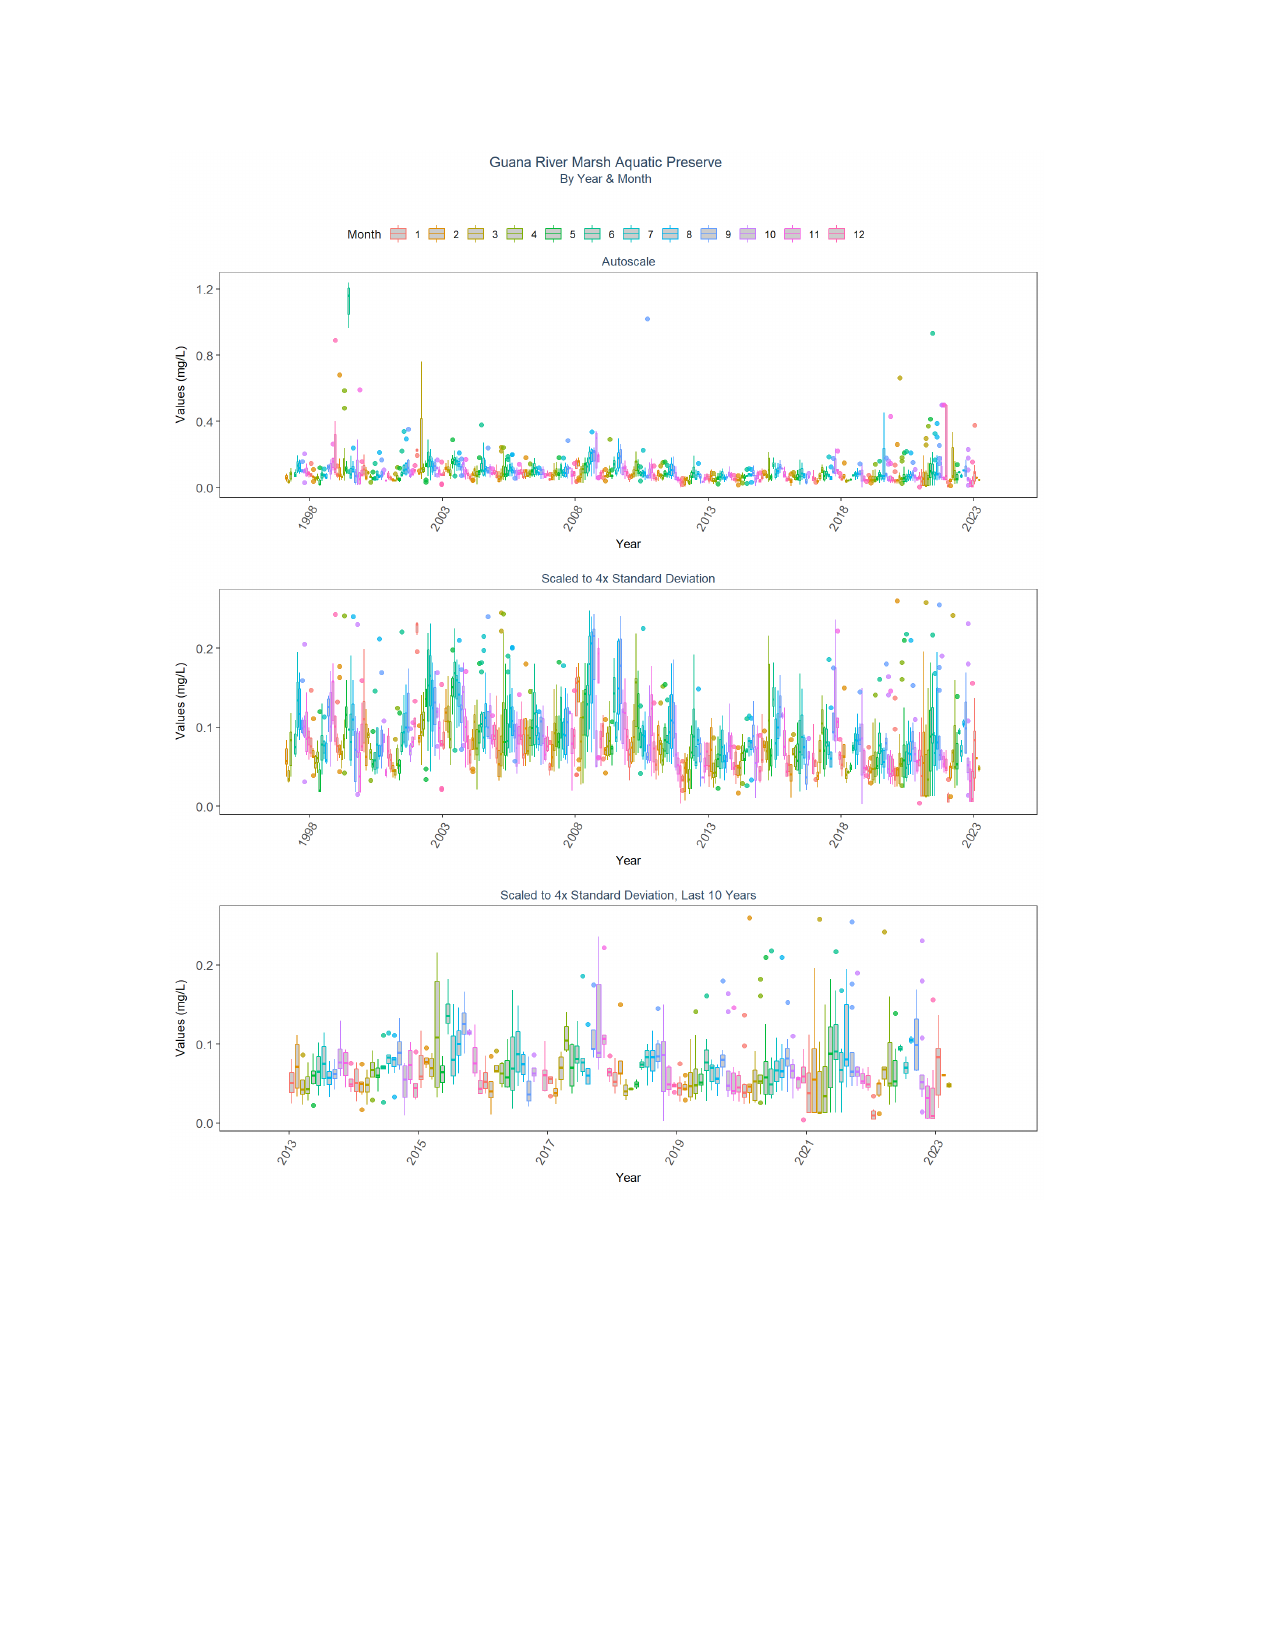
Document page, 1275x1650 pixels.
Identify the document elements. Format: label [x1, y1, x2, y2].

picture [168, 150, 1044, 1200]
